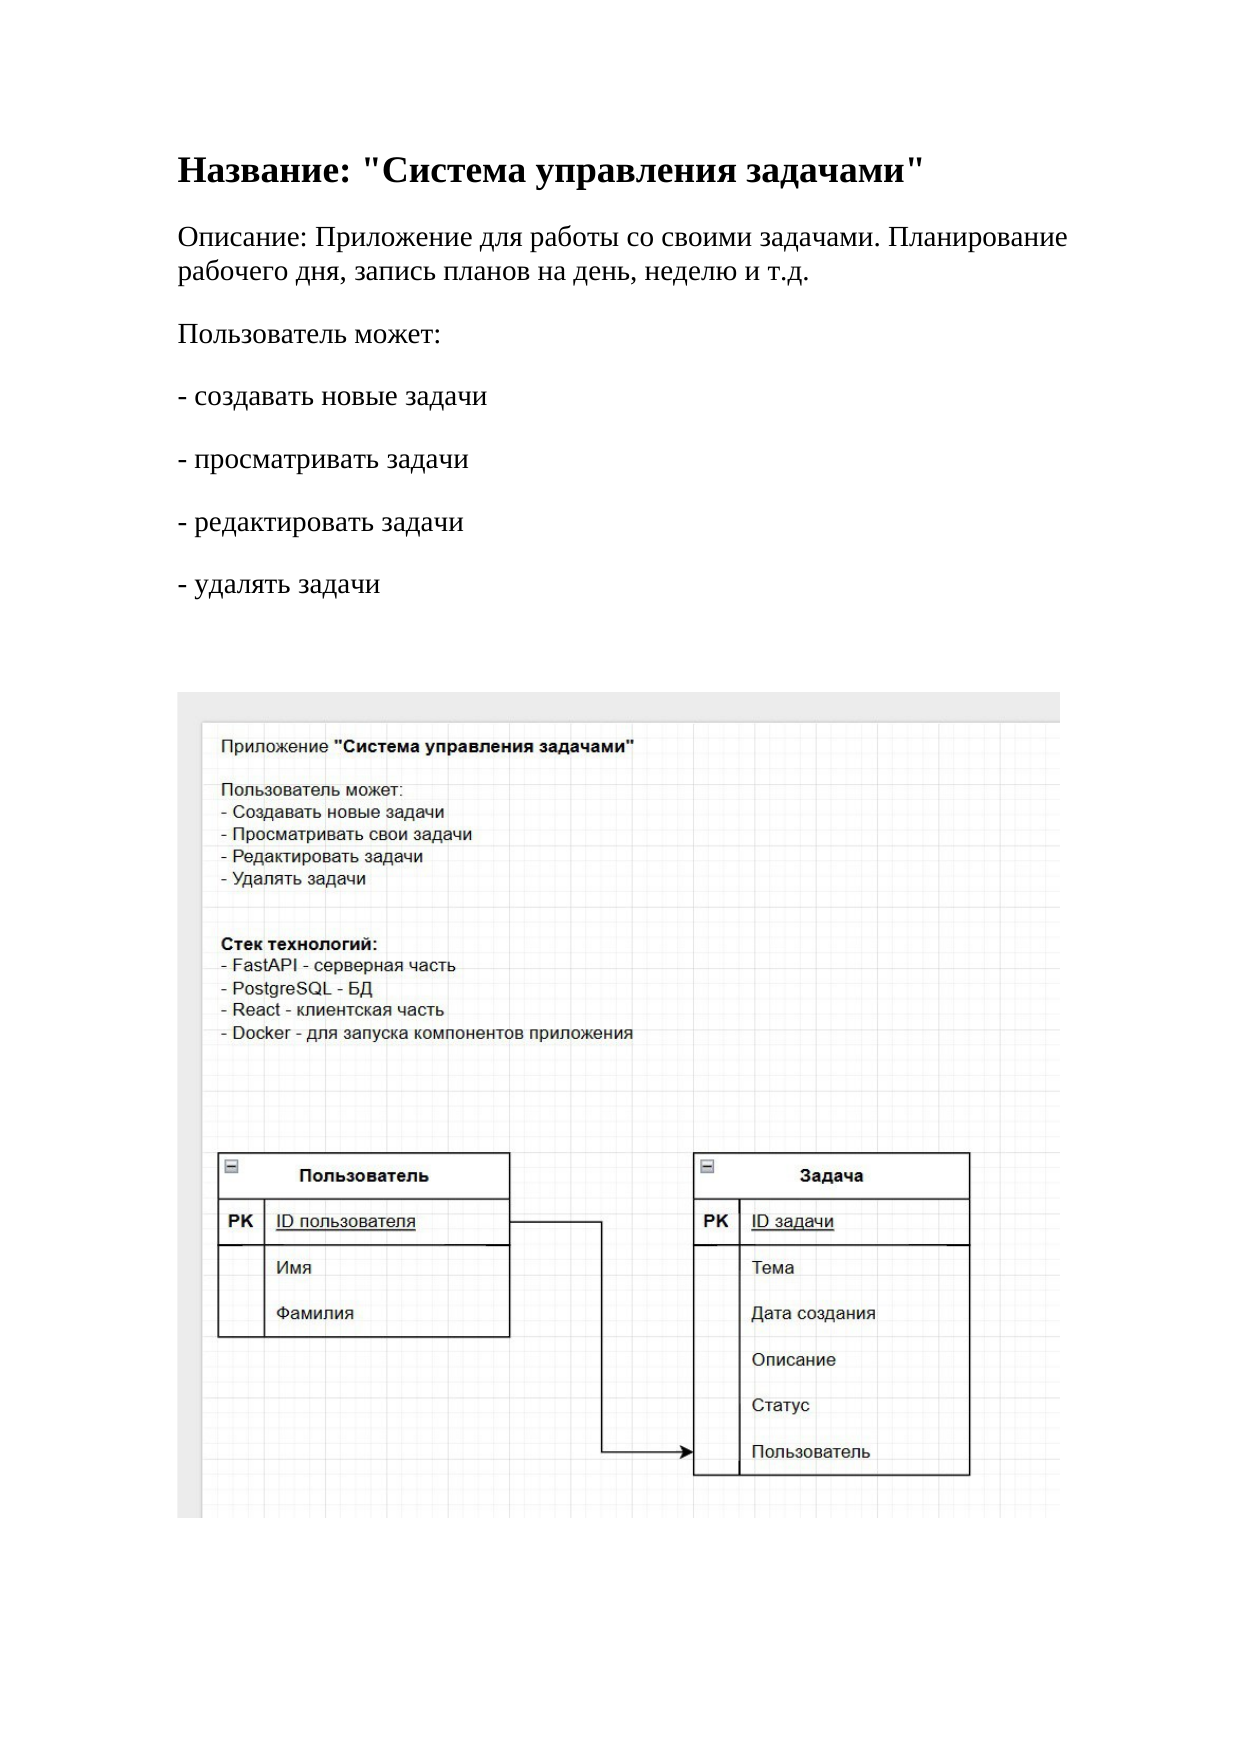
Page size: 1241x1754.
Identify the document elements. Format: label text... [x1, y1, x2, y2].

text - создавать новые задачи [177, 378, 1152, 412]
text Пользователь может: [177, 316, 1152, 349]
text - редактировать задачи [177, 504, 1152, 537]
picture [177, 692, 1060, 1518]
text - просматривать задачи [177, 441, 1152, 475]
text Описание: Приложение для работы со своими задачами. Планирование рабочего дня, запись планов на день, неделю и т.д. [177, 219, 1152, 287]
text Название: "Система управления задачами" [177, 147, 1152, 190]
text - удалять задачи [177, 567, 1152, 600]
